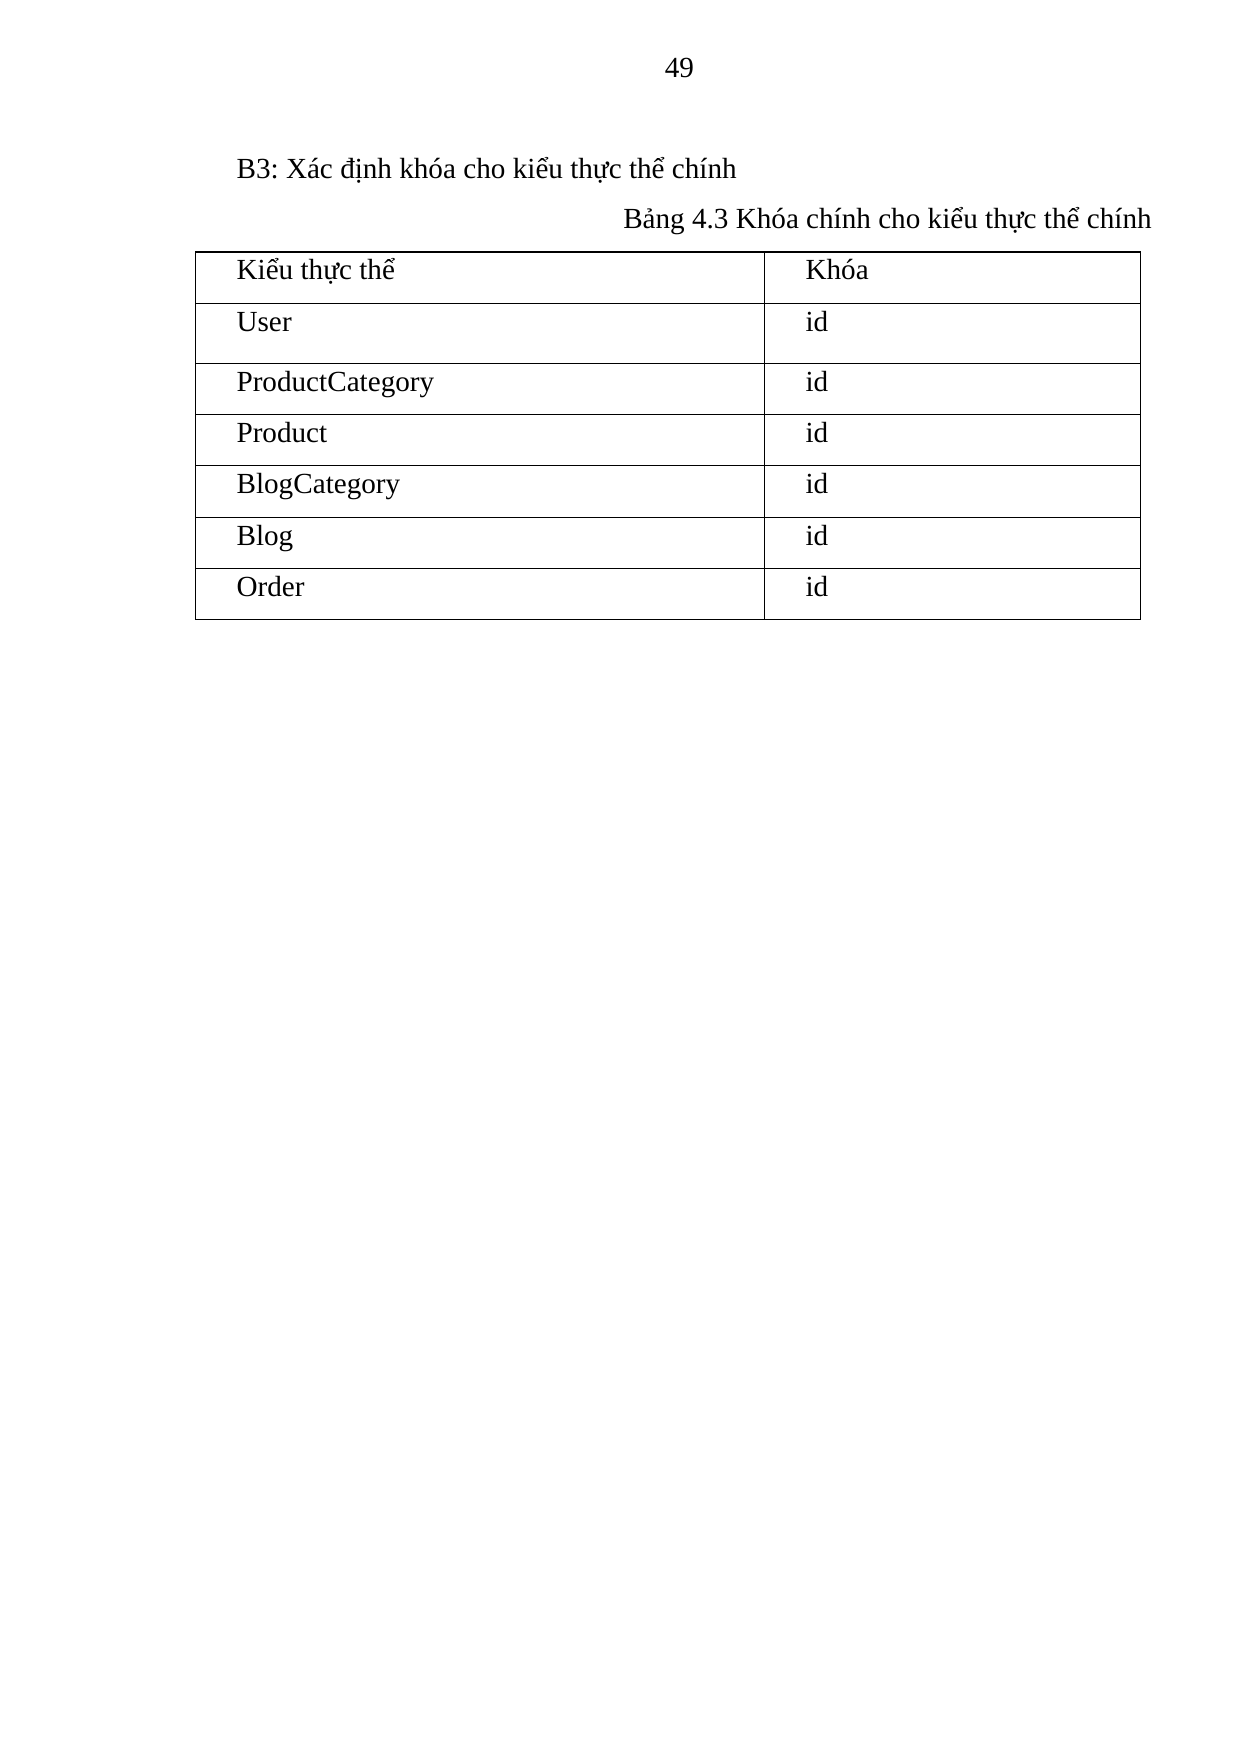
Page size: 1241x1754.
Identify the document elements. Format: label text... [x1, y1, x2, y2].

text B3: Xác định khóa cho kiểu thực thể chính [207, 151, 1152, 184]
table_cell Blog [196, 518, 764, 568]
table_cell id [765, 364, 1140, 414]
table_cell Order [196, 569, 764, 619]
table_cell id [765, 569, 1140, 619]
table_cell User [196, 304, 764, 363]
table_header Kiểu thực thể [196, 253, 764, 303]
table_cell id [765, 466, 1140, 517]
table_header Khóa [765, 253, 1140, 303]
table_cell Product [196, 415, 764, 465]
table_cell id [765, 415, 1140, 465]
table_cell ProductCategory [196, 364, 764, 414]
table_cell id [765, 304, 1140, 363]
table_cell id [765, 518, 1140, 568]
table_cell BlogCategory [196, 466, 764, 517]
